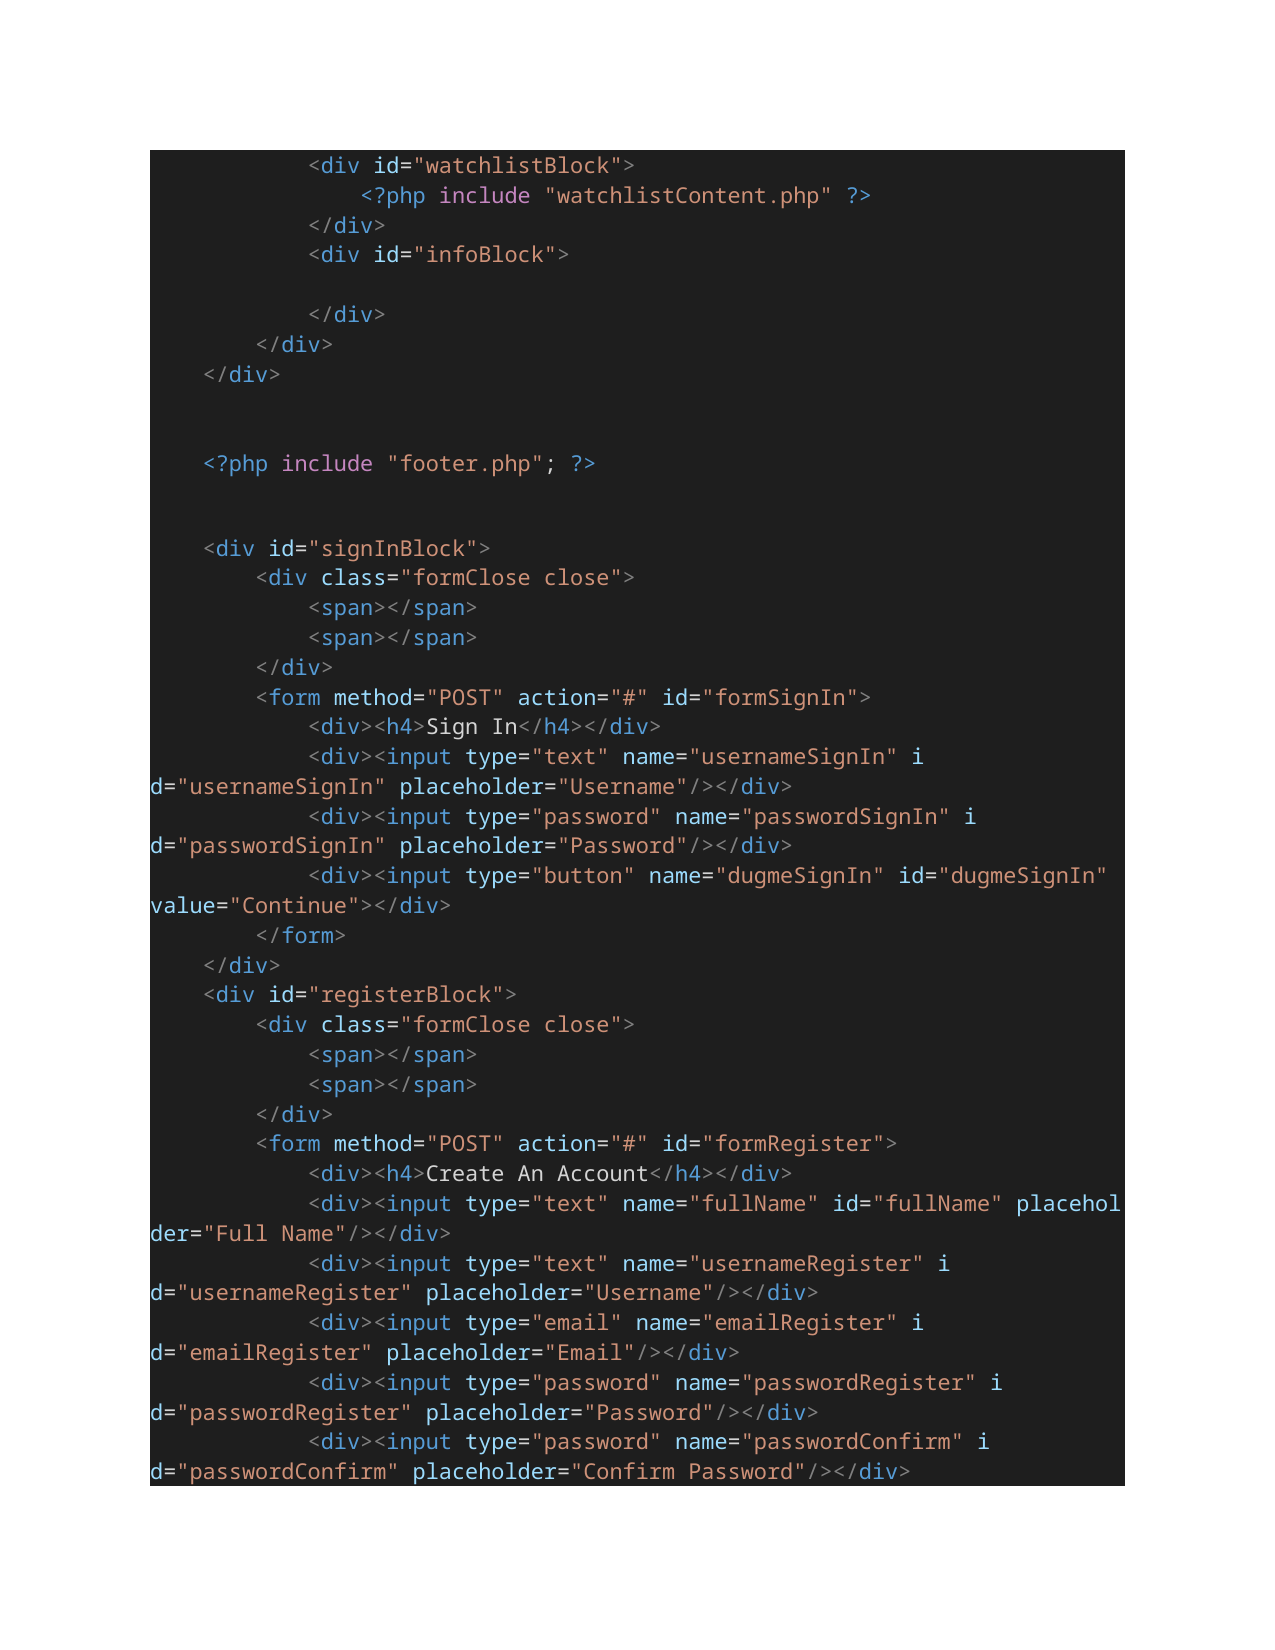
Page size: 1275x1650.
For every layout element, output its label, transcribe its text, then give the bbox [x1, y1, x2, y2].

text </div> [150, 209, 1125, 239]
text <form method="POST" action="#" id="formSignIn"> [150, 681, 1125, 711]
text <div><input type="email" name="emailRegister" id="emailRegister" placeholder="Email"/></div> [150, 1307, 1125, 1367]
text <form method="POST" action="#" id="formRegister"> [150, 1128, 1125, 1158]
text <span></span> [150, 1039, 1125, 1069]
text </div> [150, 949, 1125, 979]
text <div class="formClose close"> [150, 562, 1125, 592]
text <div><input type="text" name="usernameSignIn" id="usernameSignIn" placeholder="Username"/></div> [150, 741, 1125, 801]
text <div><input type="password" name="passwordConfirm" id="passwordConfirm" placeholder="Confirm Password"/></div> [150, 1426, 1125, 1486]
text </div> [150, 652, 1125, 681]
text <?php include "footer.php"; ?> [150, 448, 1125, 478]
text <div id="registerBlock"> [150, 979, 1125, 1009]
text </form> [150, 920, 1125, 949]
text </div> [150, 299, 1125, 329]
text <div><h4>Create An Account</h4></div> [150, 1158, 1125, 1188]
text <span></span> [150, 622, 1125, 652]
text <div><h4>Sign In</h4></div> [150, 711, 1125, 741]
text <div><input type="password" name="passwordSignIn" id="passwordSignIn" placeholder="Password"/></div> [150, 801, 1125, 860]
text <div id="infoBlock"> [150, 239, 1125, 269]
text <div><input type="text" name="fullName" id="fullName" placeholder="Full Name"/></div> [150, 1188, 1125, 1247]
text </div> [150, 358, 1125, 388]
text </div> [150, 1098, 1125, 1128]
text <div class="formClose close"> [150, 1009, 1125, 1039]
text <div><input type="text" name="usernameRegister" id="usernameRegister" placeholder="Username"/></div> [150, 1247, 1125, 1307]
text <div id="watchlistBlock"> [150, 150, 1125, 180]
text <div><input type="button" name="dugmeSignIn" id="dugmeSignIn" value="Continue"></div> [150, 860, 1125, 920]
text <div id="signInBlock"> [150, 532, 1125, 562]
text <span></span> [150, 1069, 1125, 1098]
text <?php include "watchlistContent.php" ?> [150, 180, 1125, 209]
text <div><input type="password" name="passwordRegister" id="passwordRegister" placeholder="Password"/></div> [150, 1367, 1125, 1426]
text <span></span> [150, 592, 1125, 622]
text </div> [150, 329, 1125, 358]
